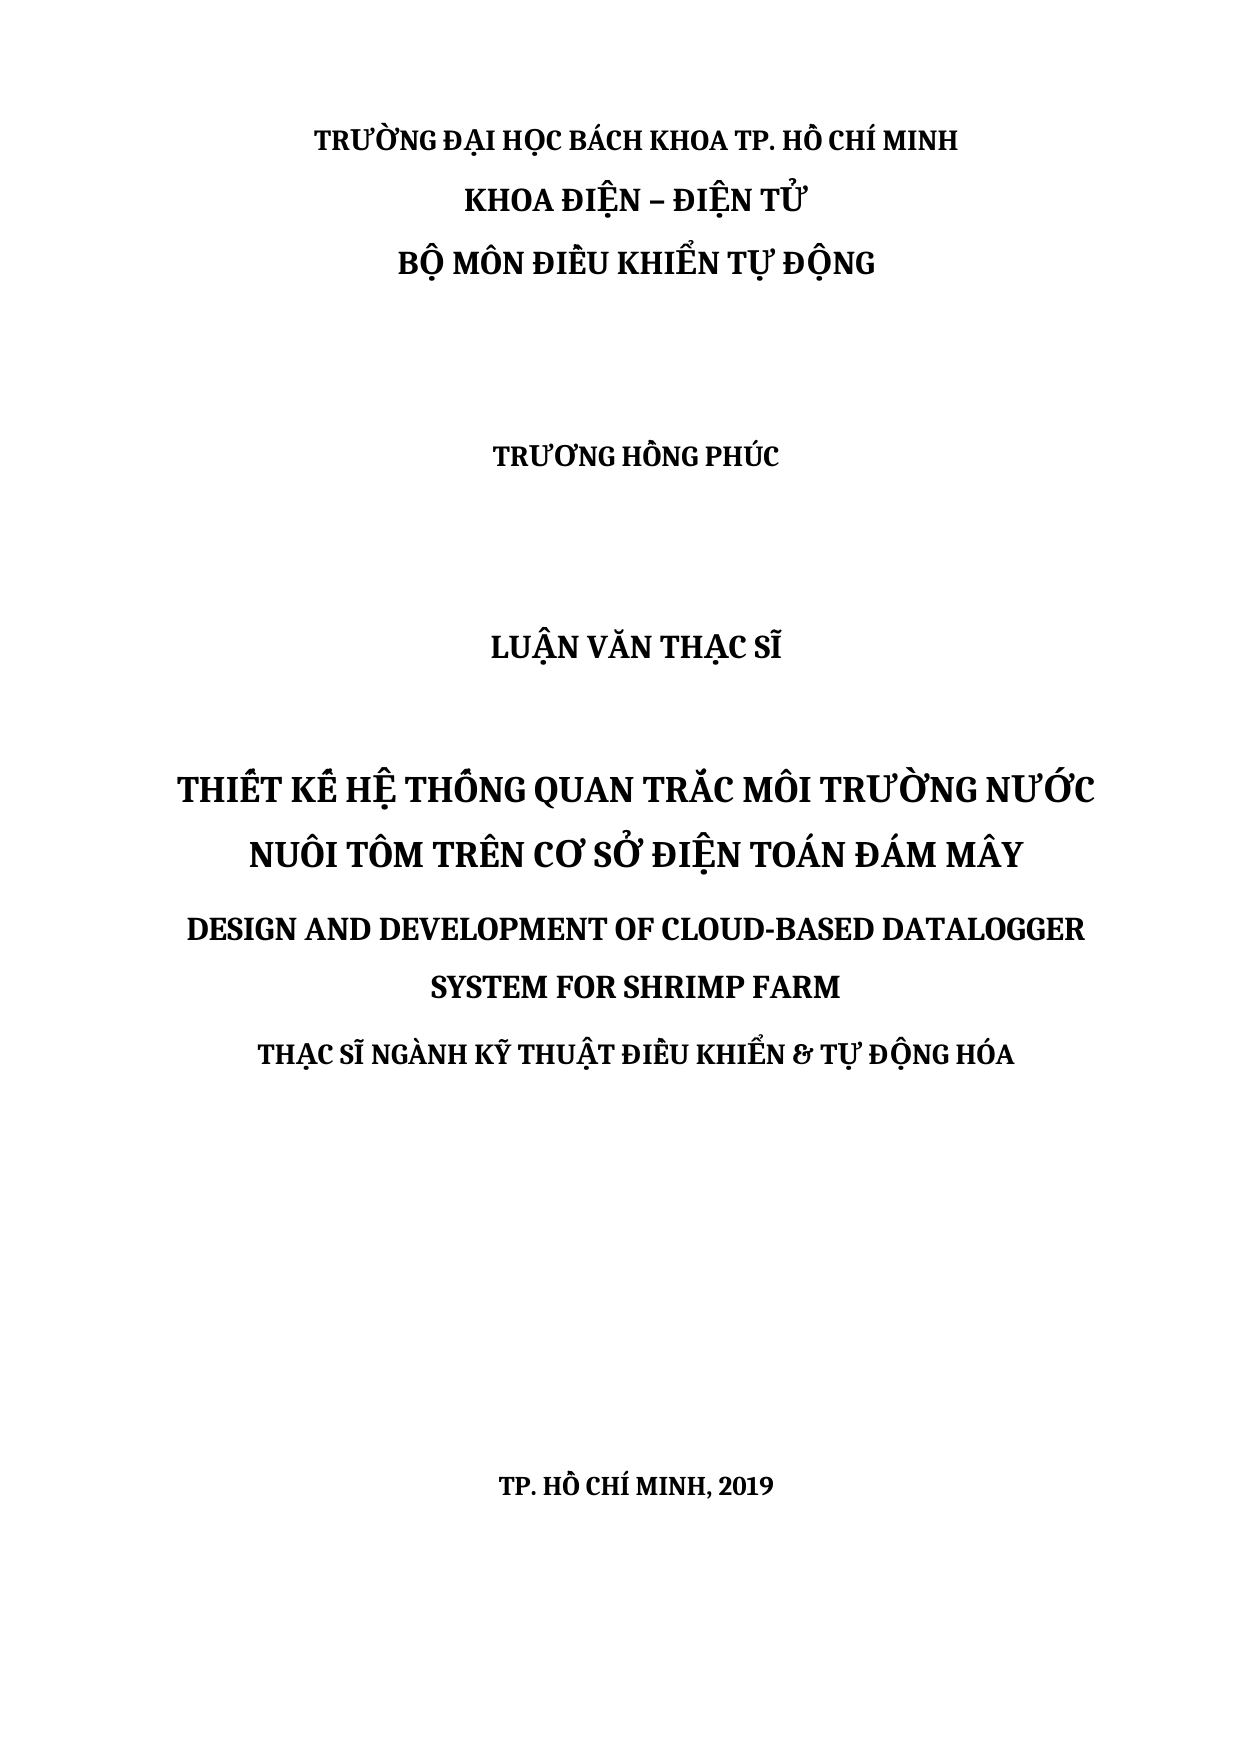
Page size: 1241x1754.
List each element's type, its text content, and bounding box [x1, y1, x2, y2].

text THIẾT KẾ HỆ THỐNG QUAN TRẮC MÔI TRƯỜNG NƯỚC NUÔI TÔM TRÊN CƠ SỞ ĐIỆN TOÁN ĐÁM MÂY [150, 769, 1122, 877]
text TRƯƠNG HỒNG PHÚC [150, 440, 1122, 474]
text KHOA ĐIỆN – ĐIỆN TỬ [150, 181, 1122, 219]
text THẠC SĨ NGÀNH KỸ THUẬT ĐIỀU KHIỂN & TỰ ĐỘNG HÓA [150, 1038, 1122, 1072]
text TP. HỒ CHÍ MINH, 2019 [150, 1471, 1122, 1502]
text BỘ MÔN ĐIỀU KHIỂN TỰ ĐỘNG [150, 245, 1122, 283]
text DESIGN AND DEVELOPMENT OF CLOUD-BASED DATALOGGER SYSTEM FOR SHRIMP FARM [150, 911, 1122, 1007]
text TRƯỜNG ĐẠI HỌC BÁCH KHOA TP. HỒ CHÍ MINH [150, 124, 1122, 158]
text LUẬN VĂN THẠC SĨ [150, 629, 1122, 667]
